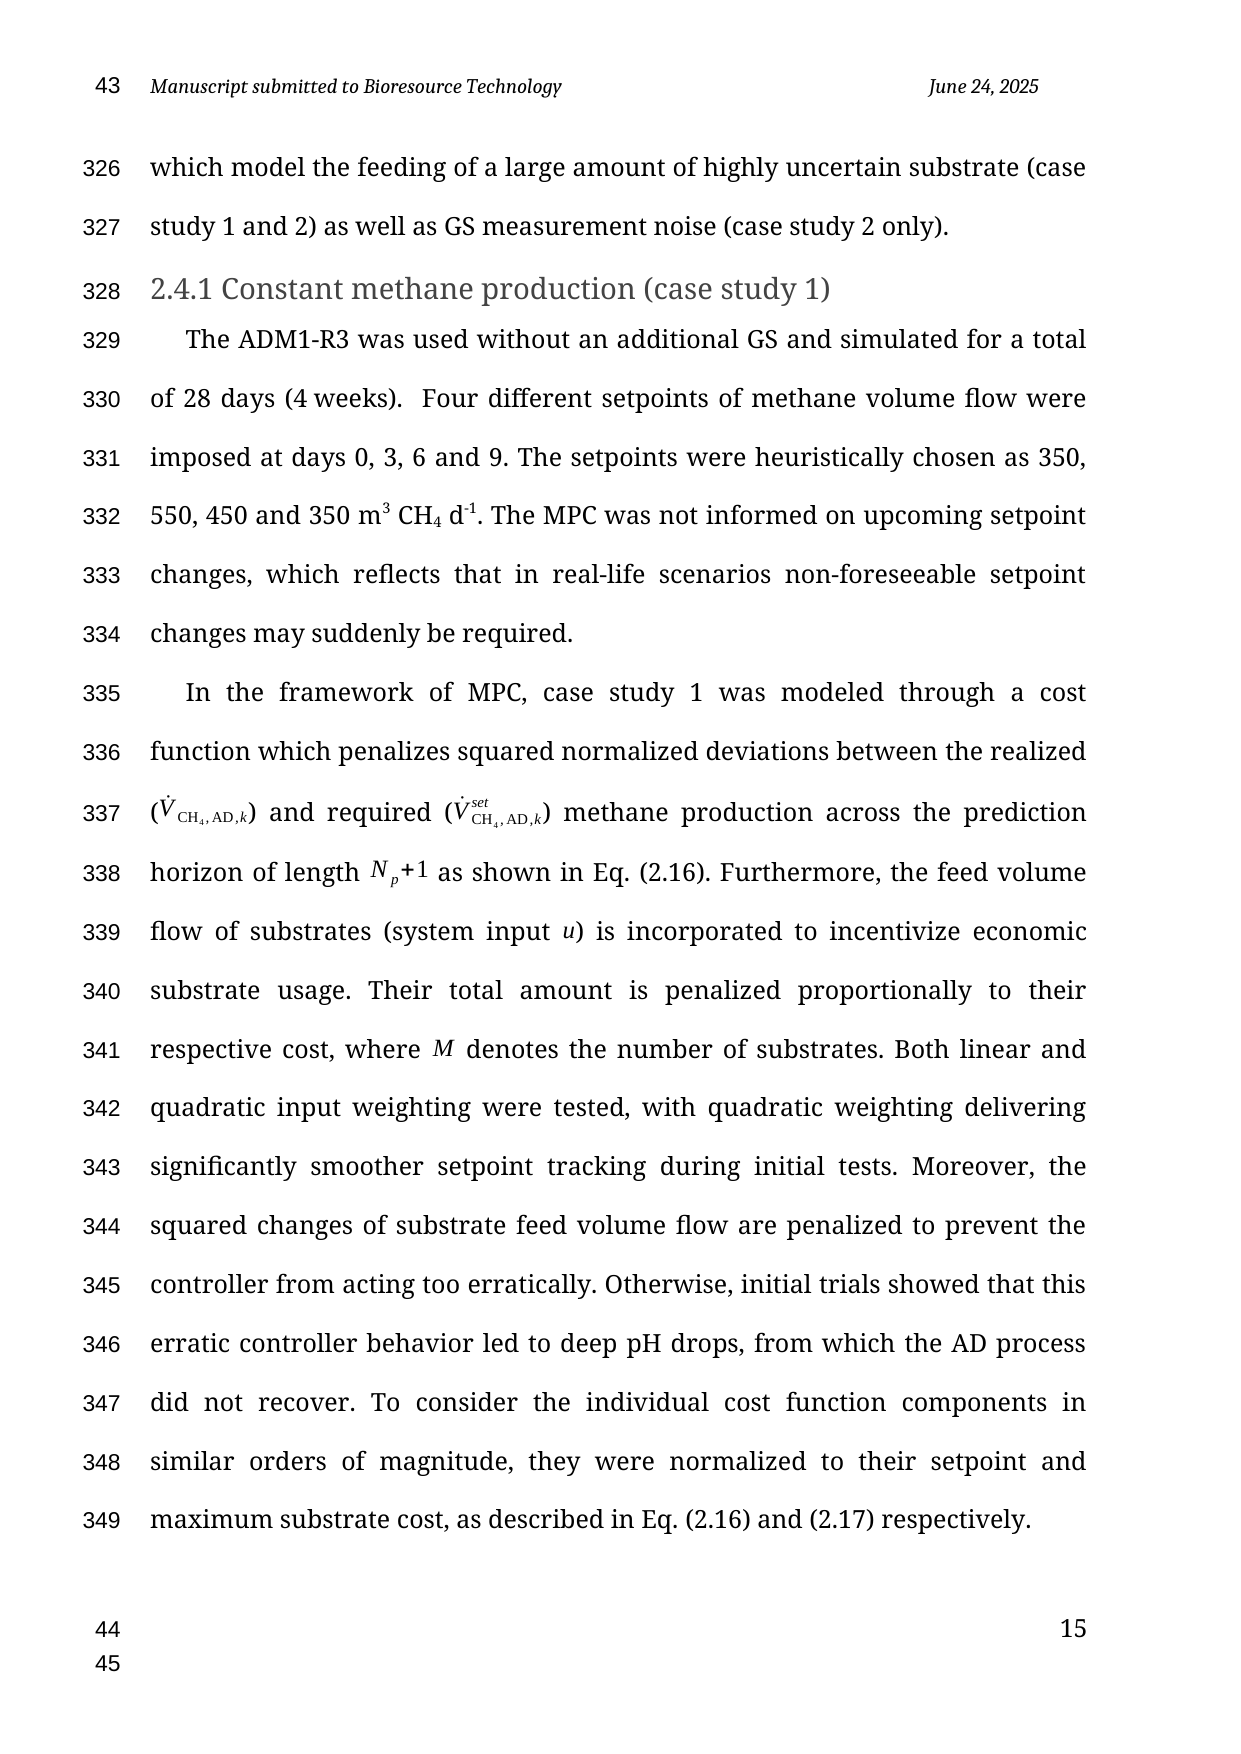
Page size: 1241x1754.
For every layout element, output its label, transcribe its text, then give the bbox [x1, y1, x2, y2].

text In the framework of MPC, case study 1 was modeled through a cost function which penalizes squared normalized deviations between the realized () and required () methane production across the prediction horizon of length as shown in Eq. (2.16). Furthermore, the feed volume flow of substrates (system input ) is incorporated to incentivize economic substrate usage. Their total amount is penalized proportionally to their respective cost, where denotes the number of substrates. Both linear and quadratic input weighting were tested, with quadratic weighting delivering significantly smoother setpoint tracking during initial tests. Moreover, the squared changes of substrate feed volume flow are penalized to prevent the controller from acting too erratically. Otherwise, initial trials showed that this erratic controller behavior led to deep pH drops, from which the AD process did not recover. To consider the individual cost function components in similar orders of magnitude, they were normalized to their setpoint and maximum substrate cost, as described in Eq. (2.16) and (2.17) respectively. [150, 675, 1087, 1536]
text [150, 150, 1087, 243]
text The ADM1-R3 was used without an additional GS and simulated for a total of 28 days (4 weeks). Four different setpoints of methane volume flow were imposed at days 0, 3, 6 and 9. The setpoints were heuristically chosen as 350, 550, 450 and 350 m3 CH4 d-1. The MPC was not informed on upcoming setpoint changes, which reflects that in real-life scenarios non-foreseeable setpoint changes may suddenly be required. [150, 321, 1087, 650]
subtitle 2.4.1 Constant methane production (case study 1) [150, 268, 1090, 308]
